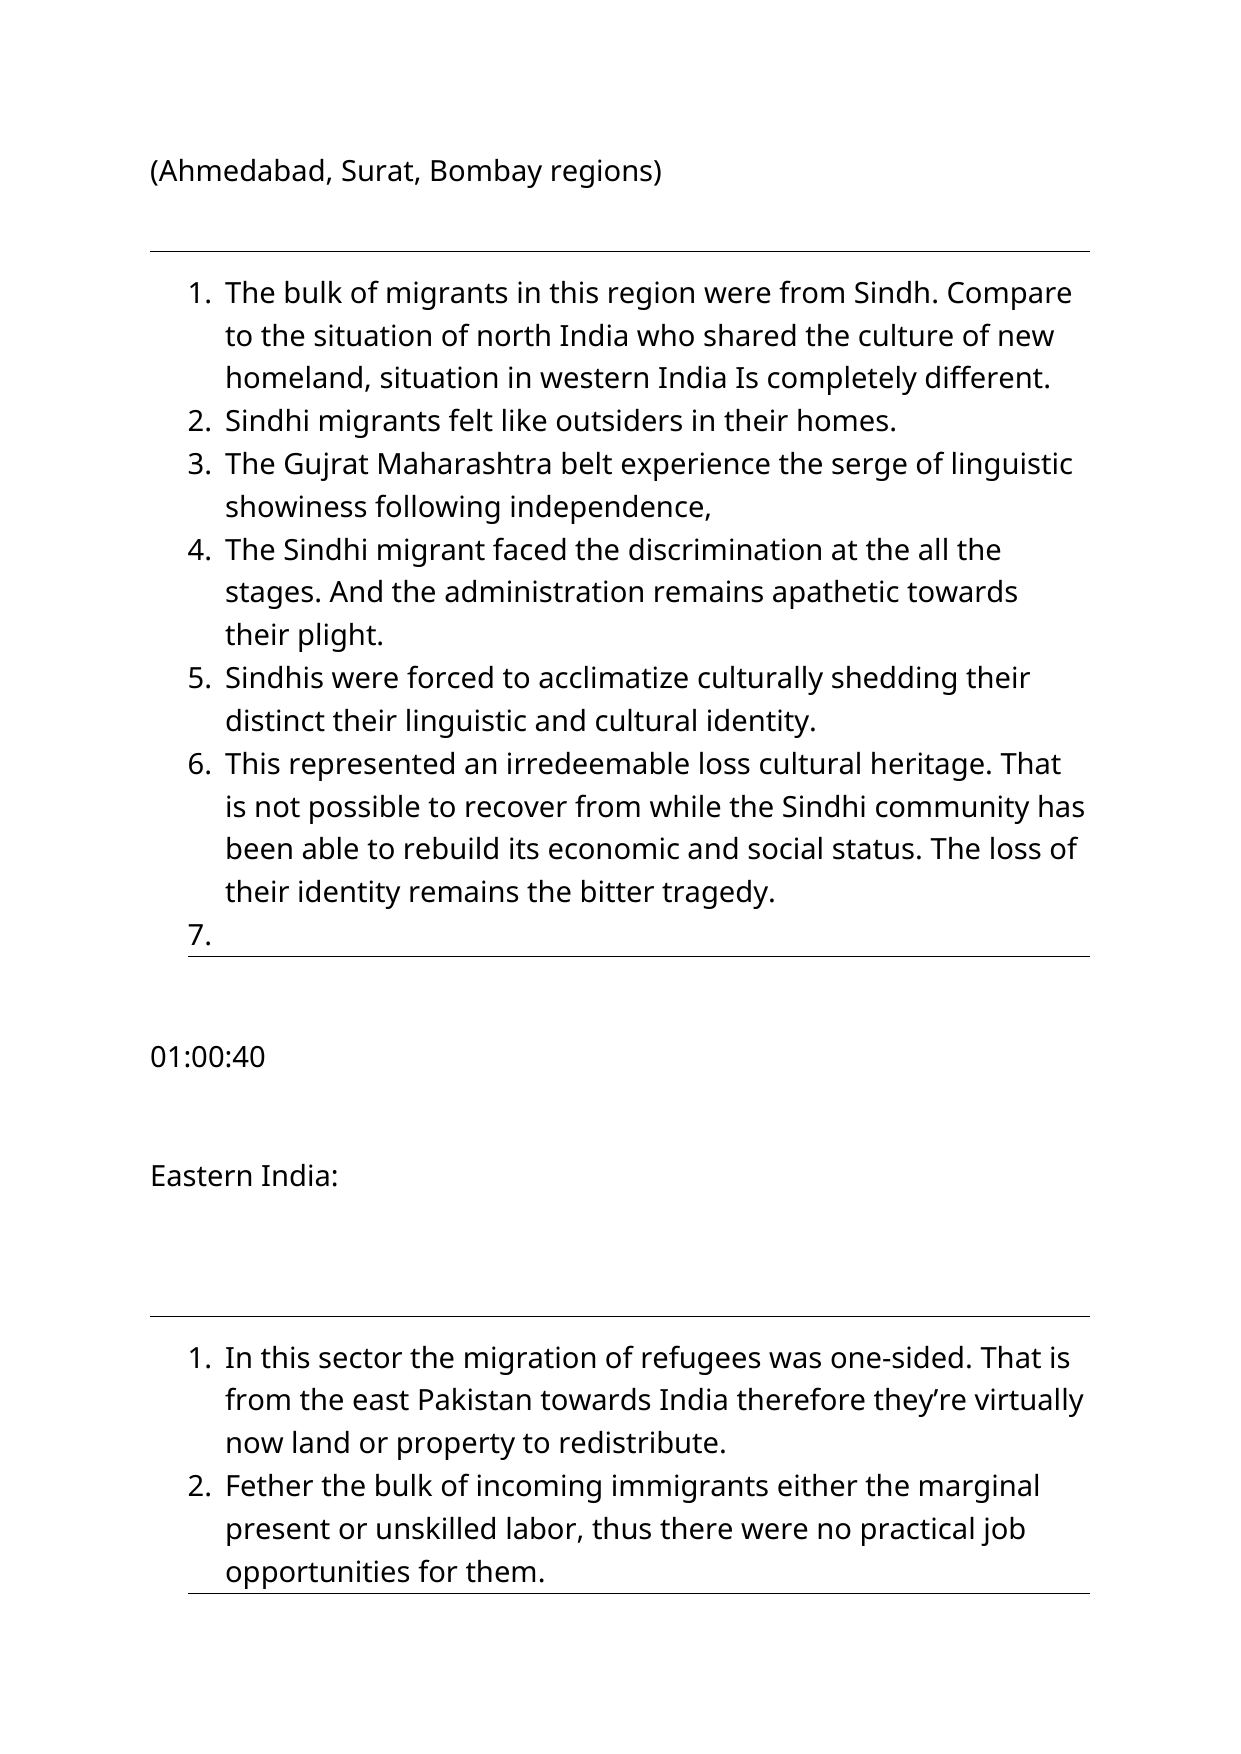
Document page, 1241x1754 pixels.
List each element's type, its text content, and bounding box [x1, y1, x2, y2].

list This represented an irredeemable loss cultural heritage. That is not possible to recover from while the Sindhi community has been able to rebuild its economic and social status. The loss of their identity remains the bitter tragedy. [187, 743, 1090, 911]
list In this sector the migration of refugees was one-sided. That is from the east Pakistan towards India therefore they’re virtually now land or property to redistribute. [187, 1337, 1090, 1462]
text Eastern India: [150, 1155, 1090, 1195]
list The bulk of migrants in this region were from Sindh. Compare to the situation of north India who shared the culture of new homeland, situation in western India Is completely different. [187, 272, 1090, 397]
list Sindhis were forced to acclimatize culturally shedding their distinct their linguistic and cultural identity. [187, 657, 1090, 740]
list Fether the bulk of incoming immigrants either the marginal present or unskilled labor, thus there were no practical job opportunities for them. [187, 1465, 1090, 1594]
list The Sindhi migrant faced the discrimination at the all the stages. And the administration remains apathetic towards their plight. [187, 529, 1090, 654]
list Sindhi migrants felt like outsiders in their homes. [187, 401, 1090, 440]
list The Gujrat Maharashtra belt experience the serge of linguistic showiness following independence, [187, 443, 1090, 526]
text (Ahmedabad, Surat, Bombay regions) [150, 150, 1090, 190]
text 01:00:40 [150, 1036, 1090, 1076]
